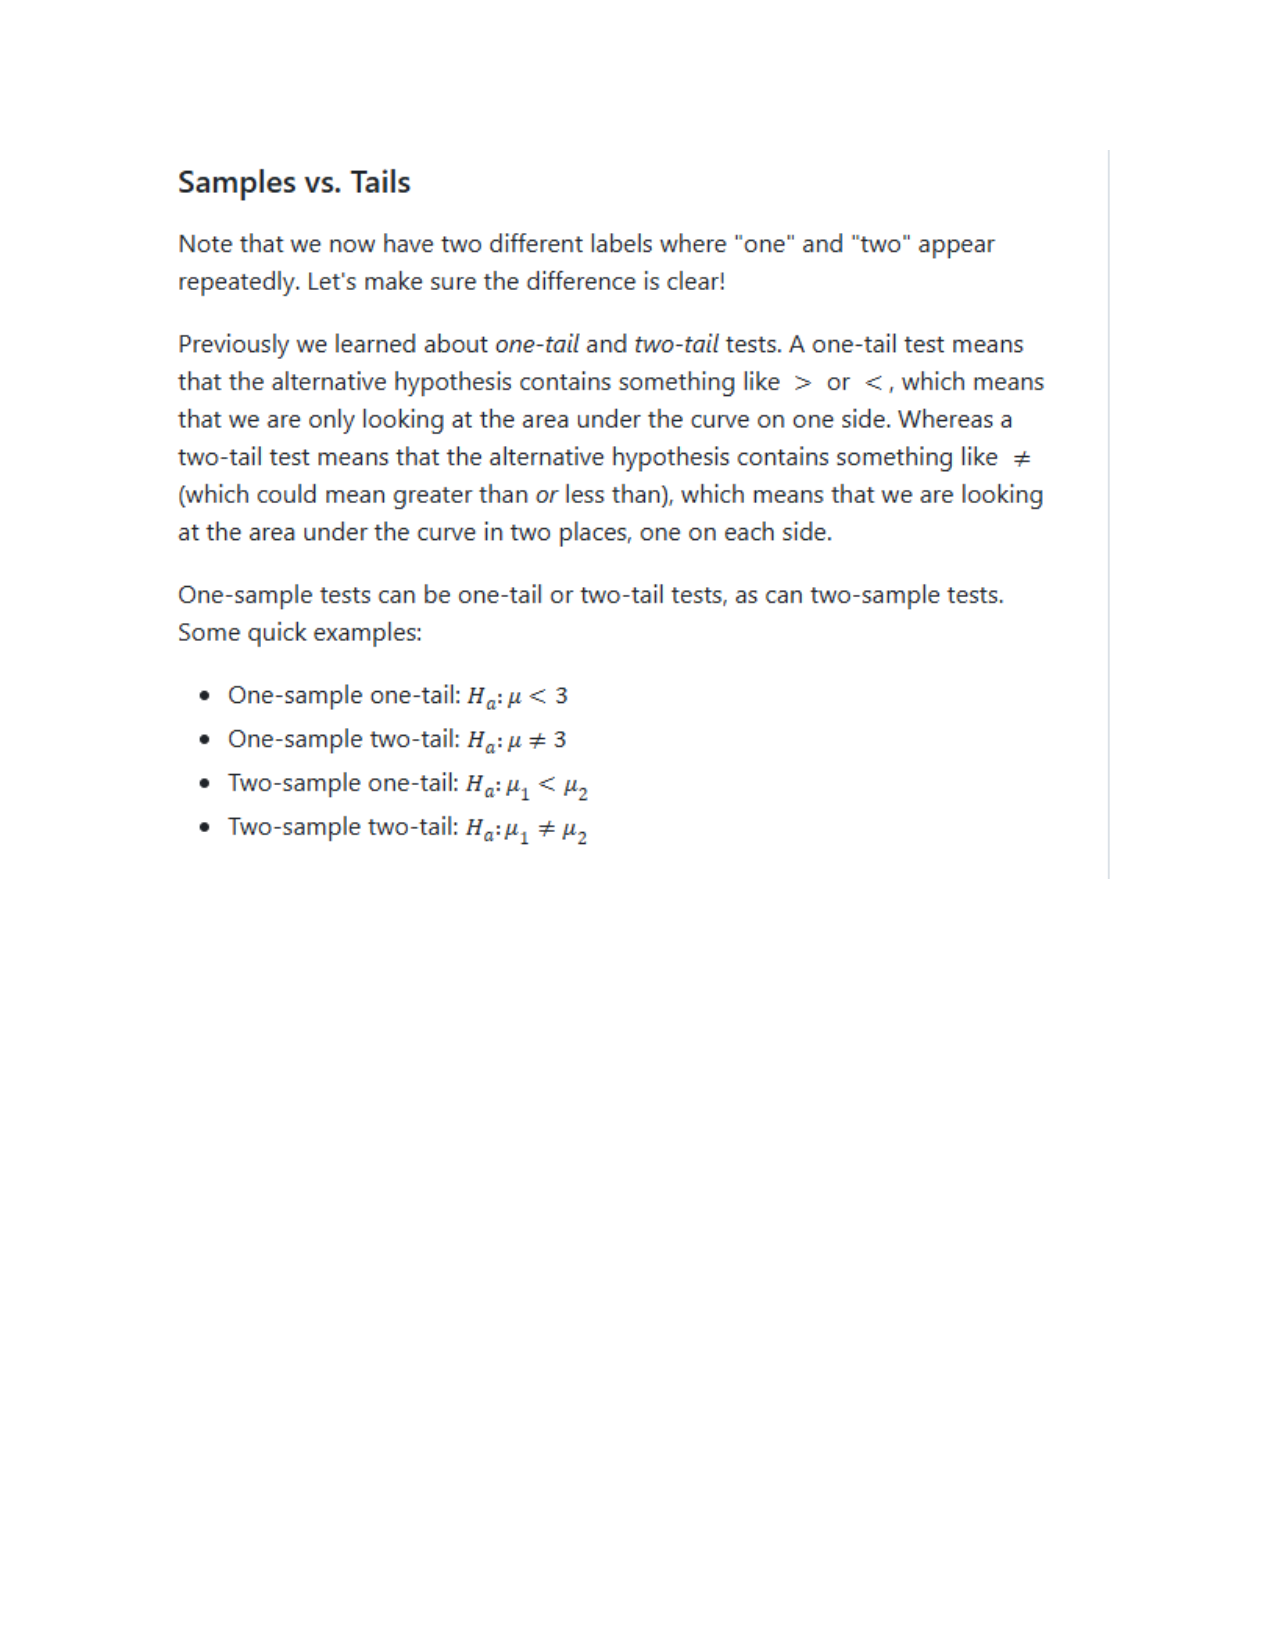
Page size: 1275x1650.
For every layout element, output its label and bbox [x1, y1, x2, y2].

picture [150, 150, 1199, 879]
